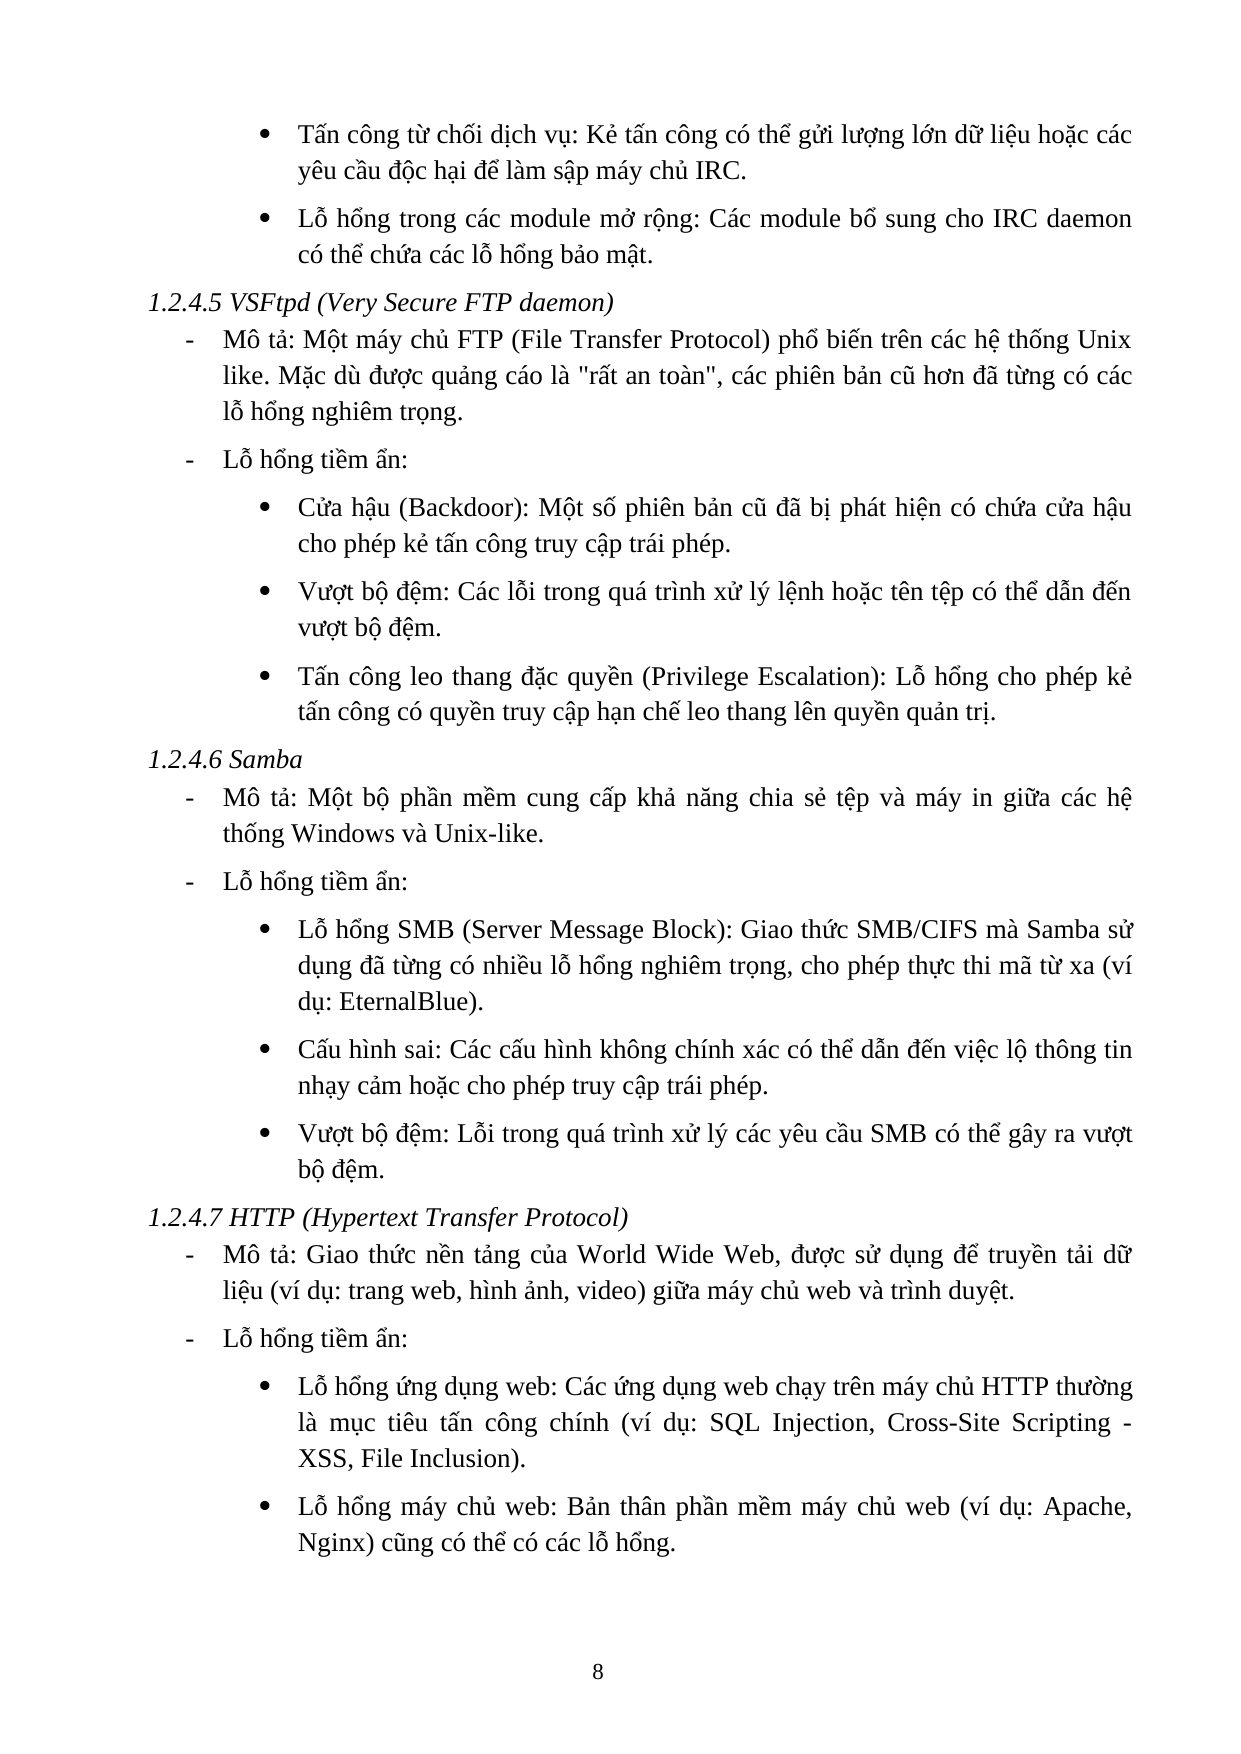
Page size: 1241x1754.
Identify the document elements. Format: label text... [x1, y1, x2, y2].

list Vượt bộ đệm: Lỗi trong quá trình xử lý các yêu cầu SMB có thể gây ra vượt bộ đệm. [260, 1117, 1134, 1184]
list Lỗ hổng tiềm ẩn: [185, 1322, 1134, 1353]
list Tấn công leo thang đặc quyền (Privilege Escalation): Lỗ hổng cho phép kẻ tấn công có quyền truy cập hạn chế leo thang lên quyền quản trị. [260, 659, 1134, 727]
text HTTP (Hypertext Transfer Protocol) [148, 1201, 1134, 1232]
list Vượt bộ đệm: Các lỗi trong quá trình xử lý lệnh hoặc tên tệp có thể dẫn đến vượt bộ đệm. [260, 576, 1134, 642]
list Lỗ hổng trong các module mở rộng: Các module bổ sung cho IRC daemon có thể chứa các lỗ hổng bảo mật. [260, 202, 1134, 269]
text Samba [148, 744, 1134, 775]
list Lỗ hổng máy chủ web: Bản thân phần mềm máy chủ web (ví dụ: Apache, Nginx) cũng có thể có các lỗ hổng. [260, 1490, 1134, 1557]
list Cấu hình sai: Các cấu hình không chính xác có thể dẫn đến việc lộ thông tin nhạy cảm hoặc cho phép truy cập trái phép. [260, 1033, 1134, 1100]
list Mô tả: Một bộ phần mềm cung cấp khả năng chia sẻ tệp và máy in giữa các hệ thống Windows và Unix-like. [185, 781, 1134, 848]
list Cửa hậu (Backdoor): Một số phiên bản cũ đã bị phát hiện có chứa cửa hậu cho phép kẻ tấn công truy cập trái phép. [260, 491, 1134, 558]
list Mô tả: Giao thức nền tảng của World Wide Web, được sử dụng để truyền tải dữ liệu (ví dụ: trang web, hình ảnh, video) giữa máy chủ web và trình duyệt. [185, 1238, 1134, 1305]
list Lỗ hổng tiềm ẩn: [185, 443, 1134, 474]
list Lỗ hổng ứng dụng web: Các ứng dụng web chạy trên máy chủ HTTP thường là mục tiêu tấn công chính (ví dụ: SQL Injection, Cross-Site Scripting - XSS, File Inclusion). [260, 1371, 1134, 1473]
list Tấn công từ chối dịch vụ: Kẻ tấn công có thể gửi lượng lớn dữ liệu hoặc các yêu cầu độc hại để làm sập máy chủ IRC. [260, 118, 1134, 185]
list Lỗ hổng tiềm ẩn: [185, 865, 1134, 896]
list Lỗ hổng SMB (Server Message Block): Giao thức SMB/CIFS mà Samba sử dụng đã từng có nhiều lỗ hổng nghiêm trọng, cho phép thực thi mã từ xa (ví dụ: EternalBlue). [260, 913, 1134, 1016]
text VSFtpd (Very Secure FTP daemon) [148, 286, 1134, 317]
list Mô tả: Một máy chủ FTP (File Transfer Protocol) phổ biến trên các hệ thống Unix like. Mặc dù được quảng cáo là "rất an toàn", các phiên bản cũ hơn đã từng có các lỗ hổng nghiêm trọng. [185, 323, 1134, 426]
